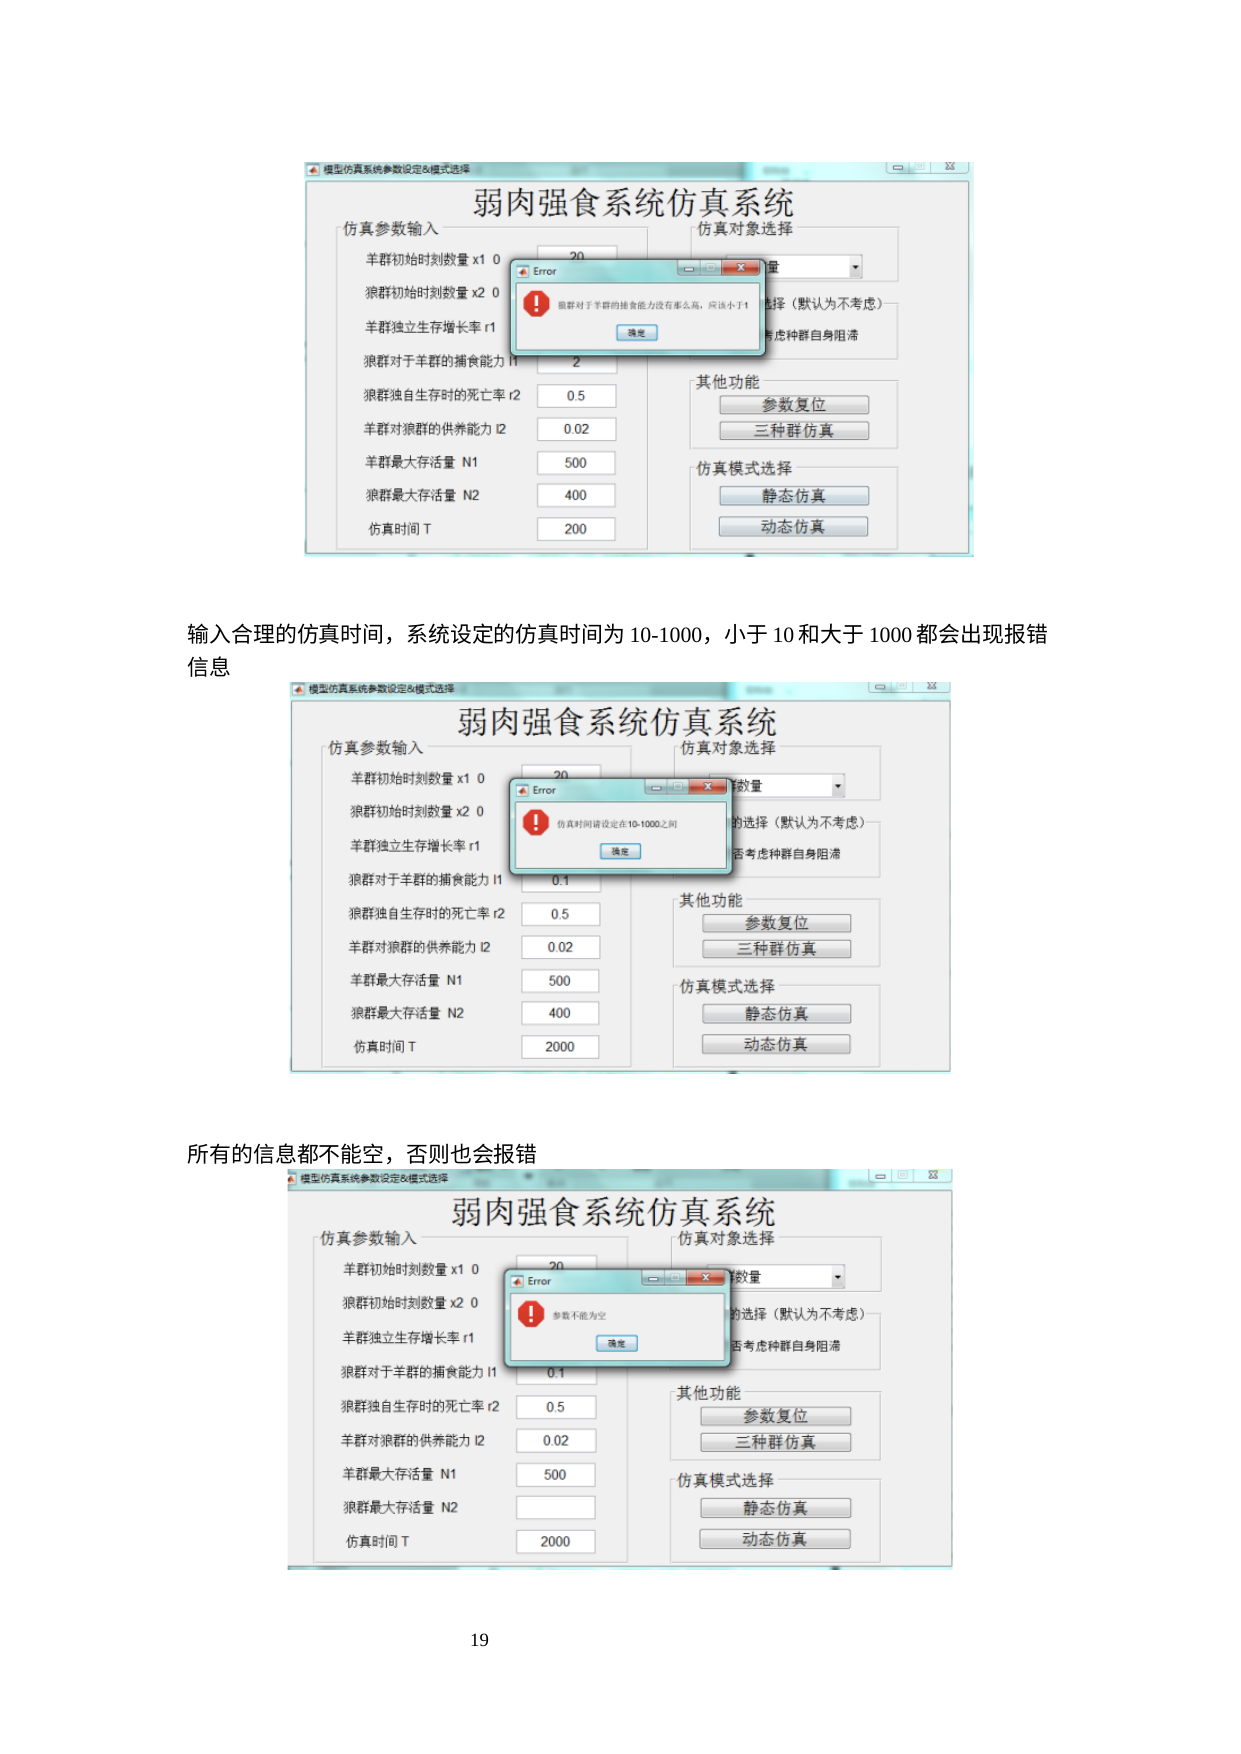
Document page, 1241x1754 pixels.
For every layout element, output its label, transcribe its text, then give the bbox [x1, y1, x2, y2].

text 所有的信息都不能空，否则也会报错 [187, 1137, 1053, 1169]
text 输入合理的仿真时间，系统设定的仿真时间为10-1000，小于10和大于1000都会出现报错信息 [187, 617, 1053, 682]
picture [304, 162, 974, 557]
picture [289, 682, 951, 1074]
picture [287, 1169, 953, 1570]
